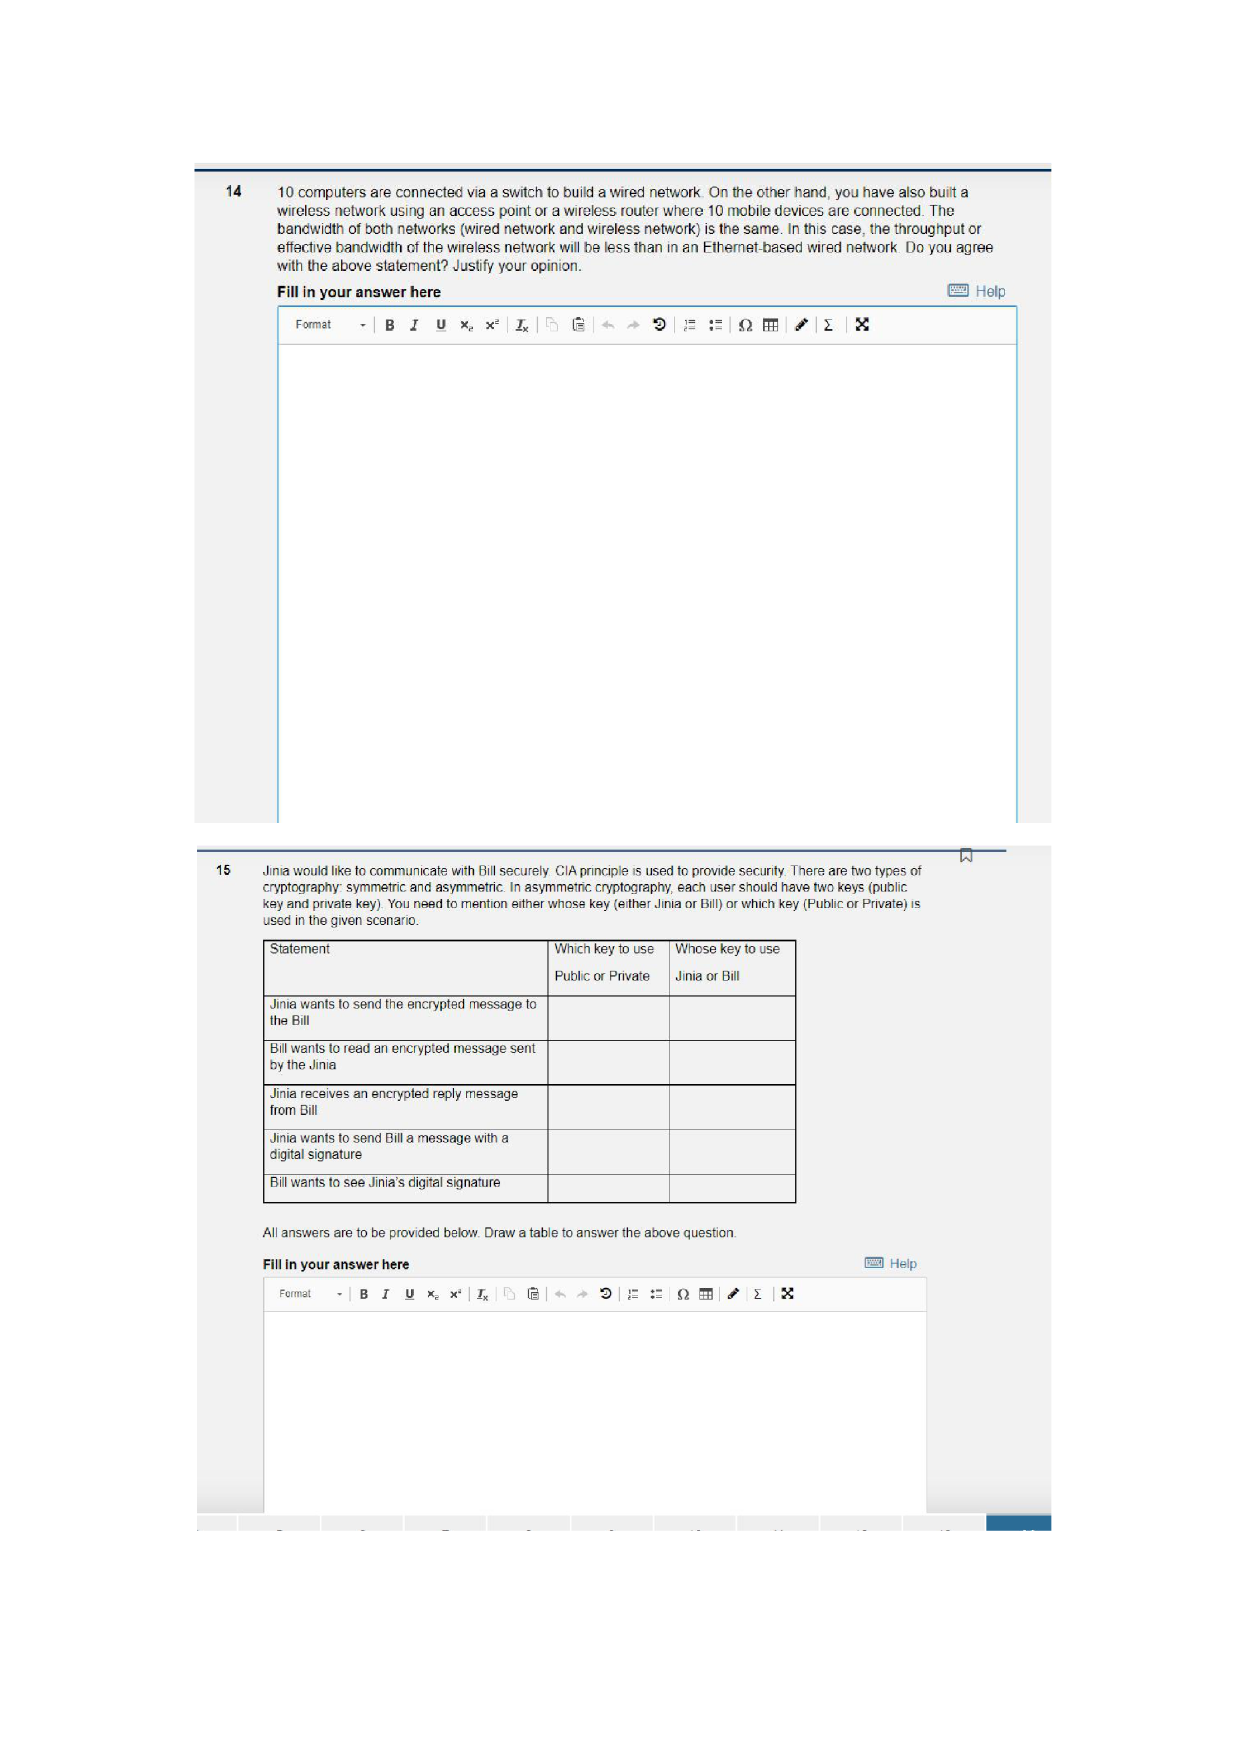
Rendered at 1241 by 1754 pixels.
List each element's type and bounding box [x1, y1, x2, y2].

picture [187, 844, 1052, 1531]
picture [187, 162, 1052, 823]
